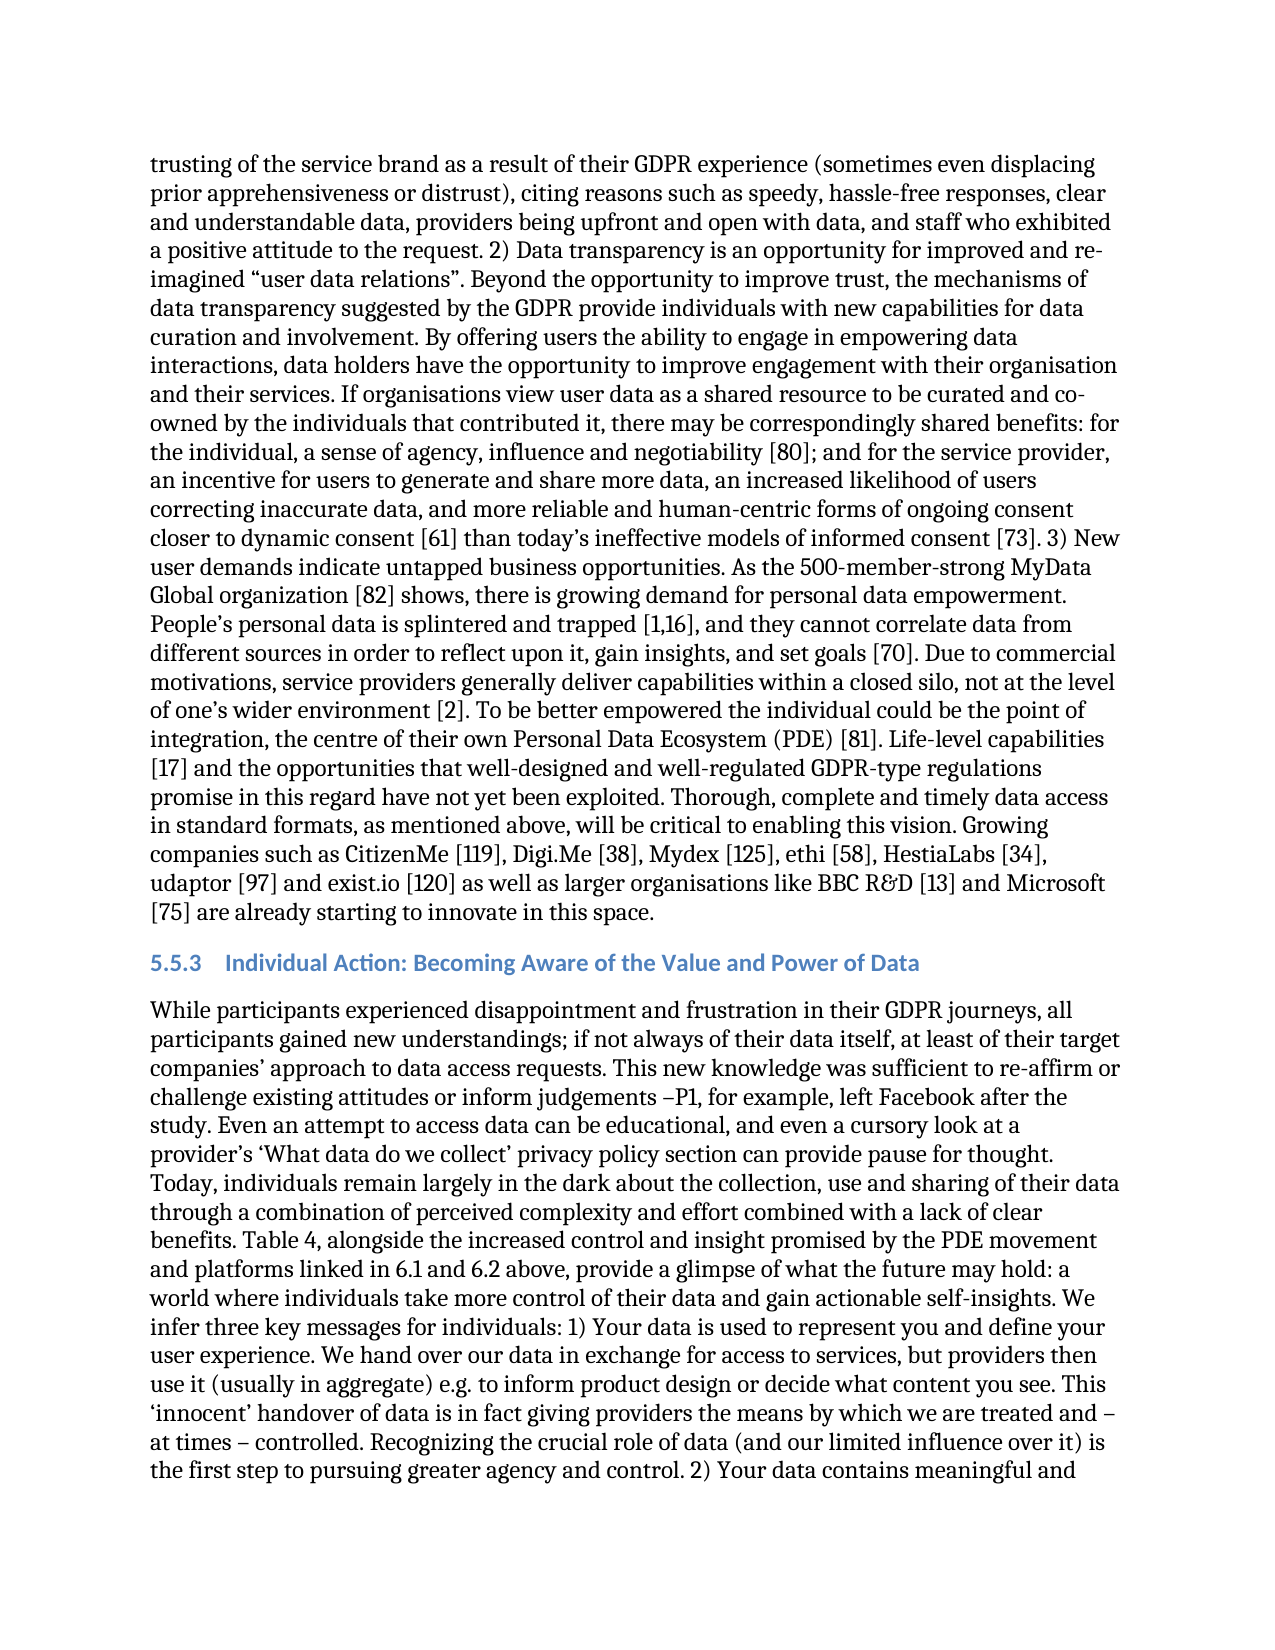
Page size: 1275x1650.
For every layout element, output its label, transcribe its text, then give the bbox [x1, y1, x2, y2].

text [150, 150, 1125, 926]
subtitle 5.5.3 Individual Action: Becoming Aware of the Value and Power of Data [150, 947, 1125, 978]
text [150, 996, 1125, 1485]
